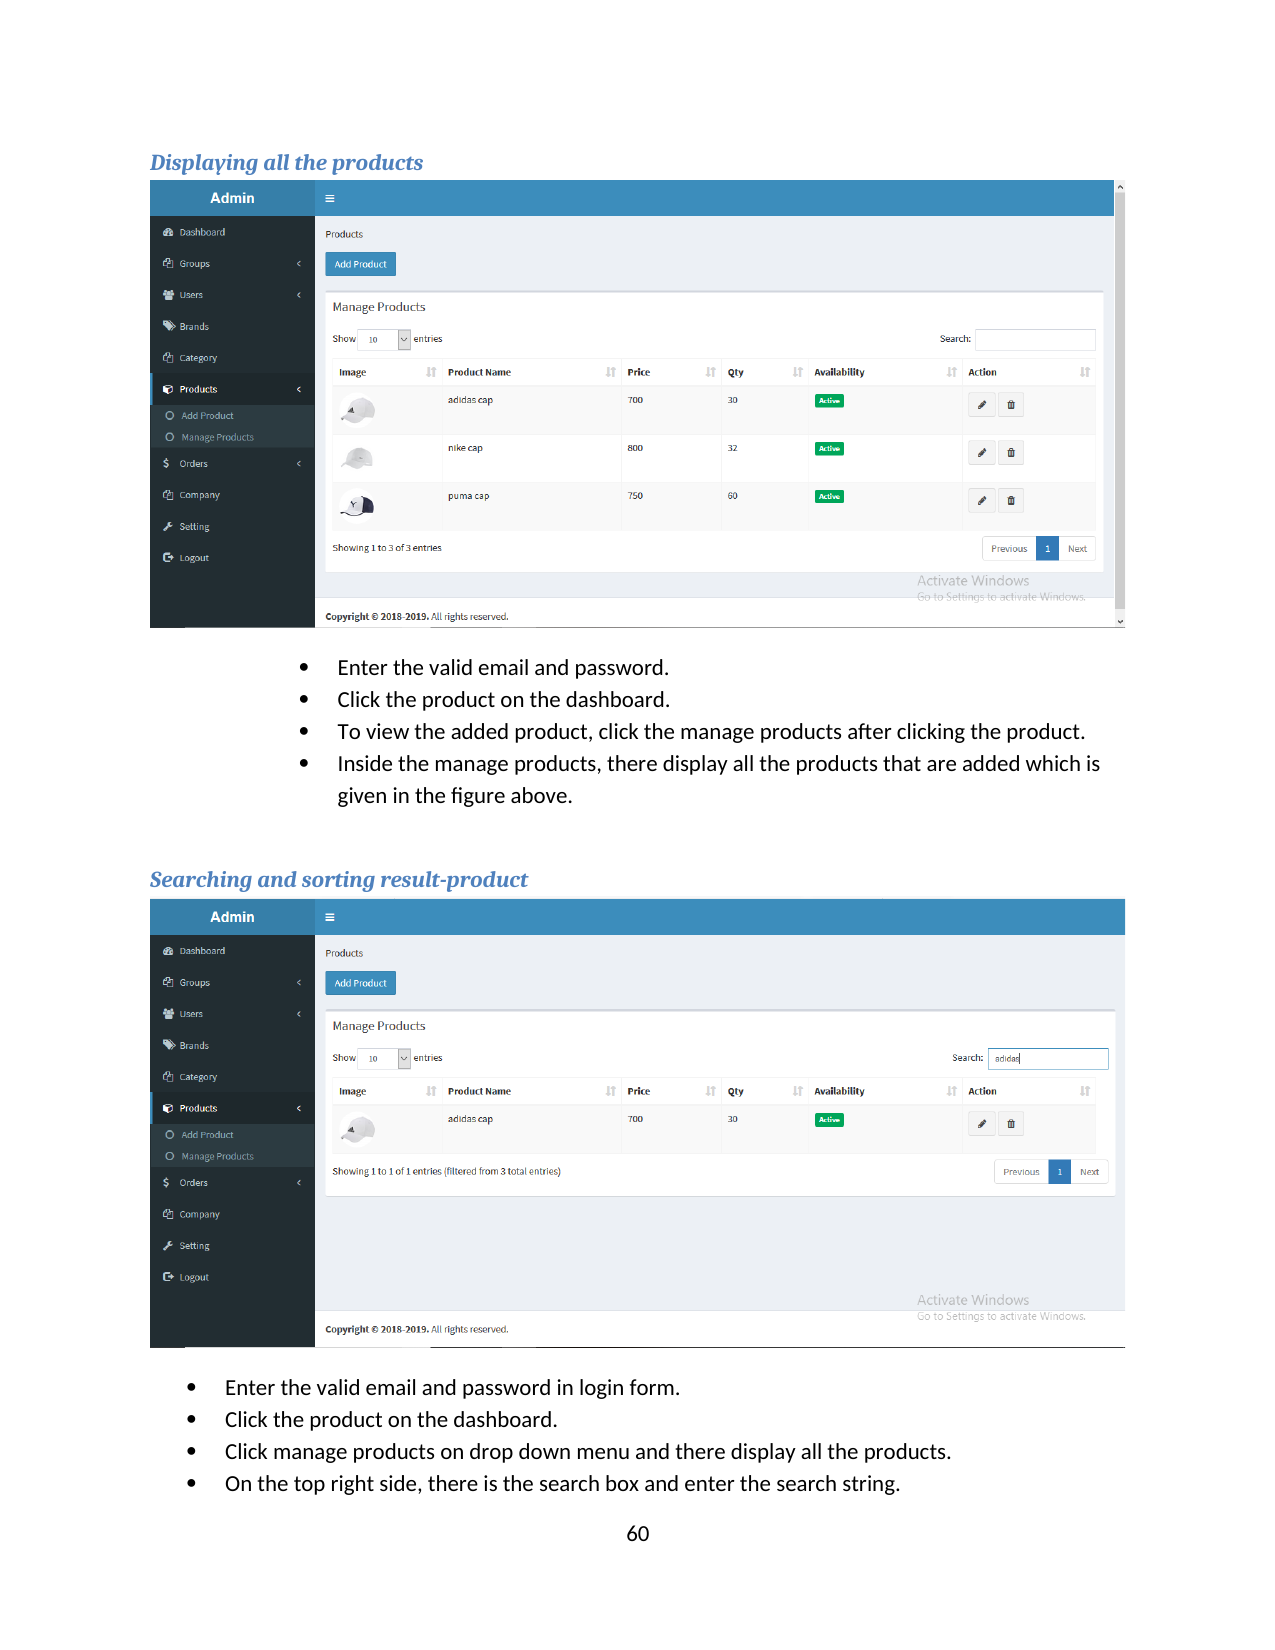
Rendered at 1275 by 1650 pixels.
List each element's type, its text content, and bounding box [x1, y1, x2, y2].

list To view the added product, click the manage products after clicking the product. [300, 717, 1125, 745]
list Enter the valid email and password. [300, 653, 1125, 681]
list Enter the valid email and password in login form. [187, 1373, 1125, 1401]
picture [150, 896, 1125, 1348]
subtitle Searching and sorting result-product [150, 867, 1125, 893]
list On the top right side, there is the search box and enter the search string. [187, 1469, 1125, 1498]
list Click the product on the dashboard. [300, 685, 1125, 713]
subtitle Displaying all the products [150, 150, 1125, 176]
list Inside the manage products, there display all the products that are added which is given in the figure above. [300, 749, 1125, 809]
list Click manage products on drop down menu and there display all the products. [187, 1437, 1125, 1465]
list Click the product on the dashboard. [187, 1405, 1125, 1433]
picture [150, 180, 1125, 628]
